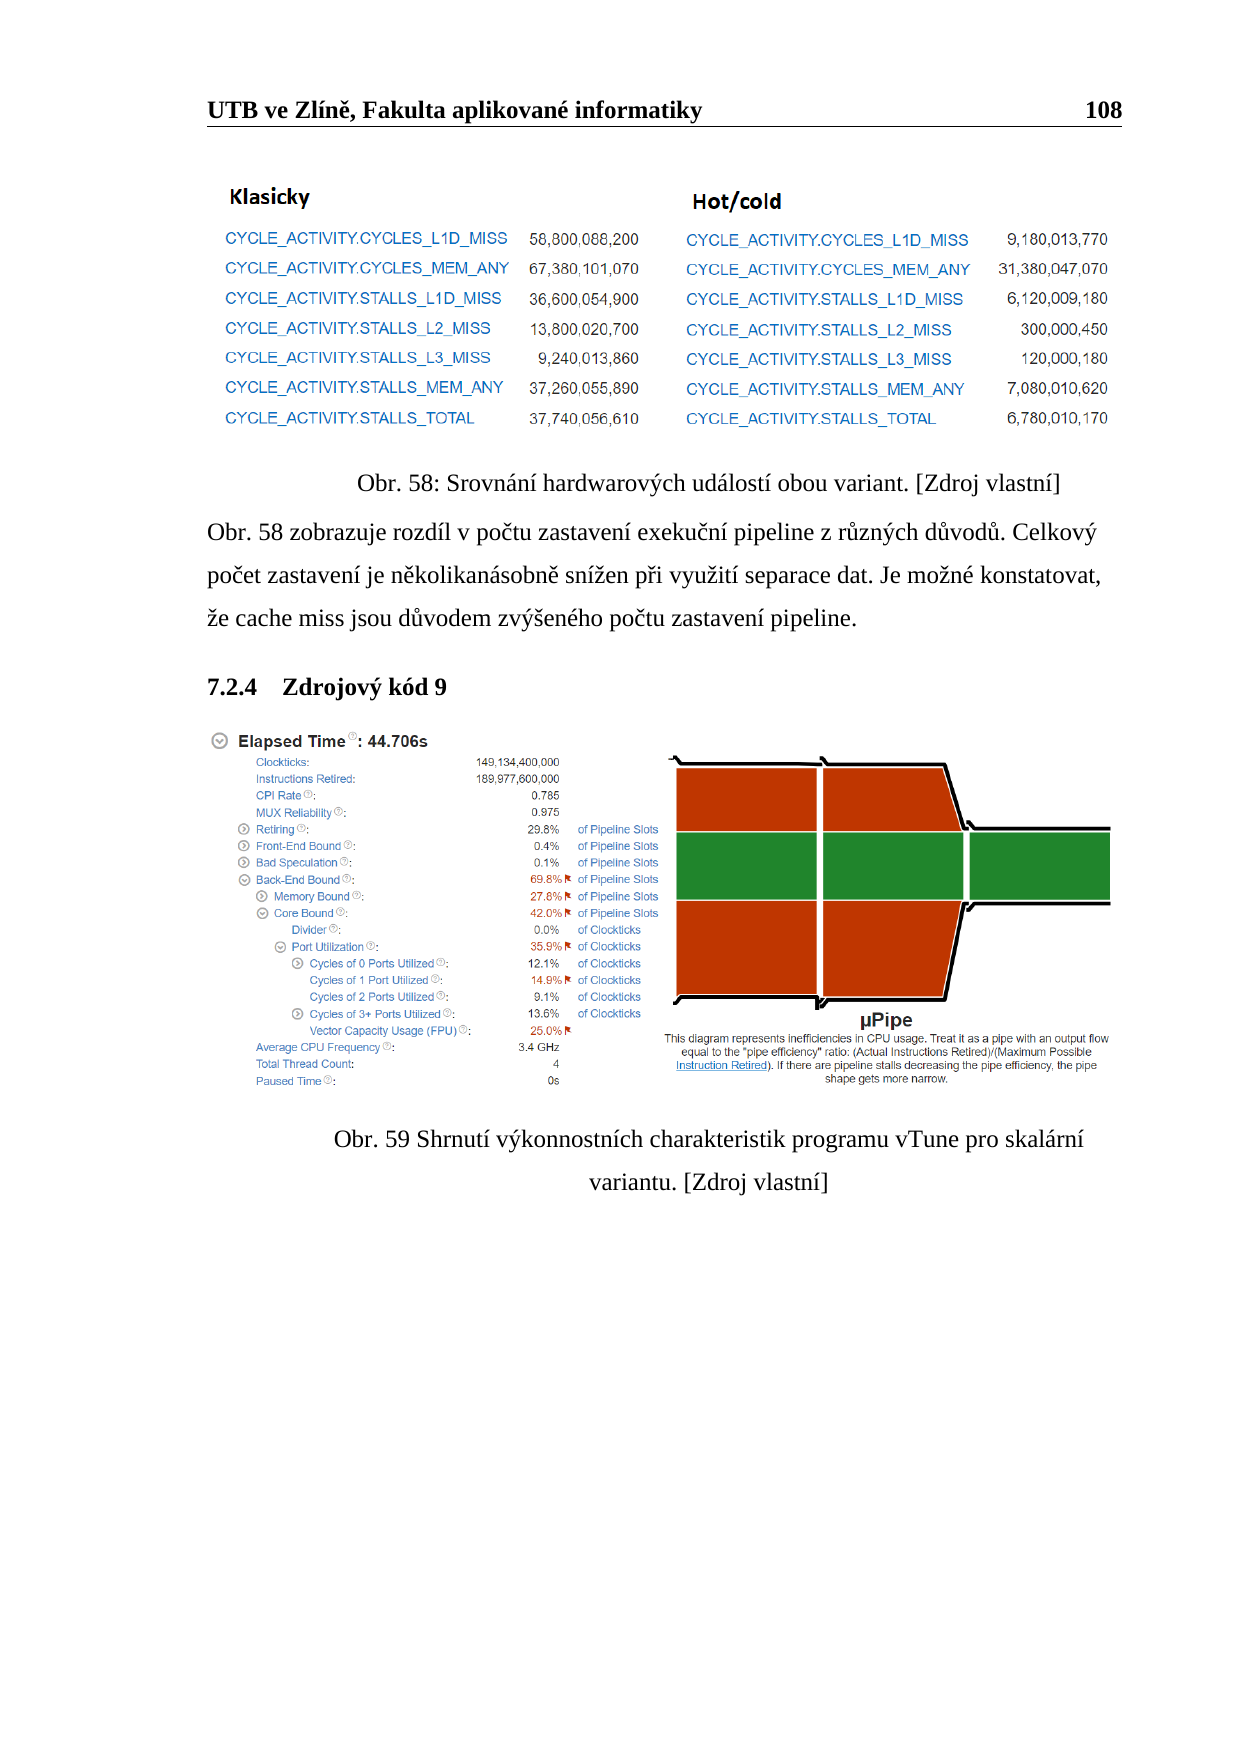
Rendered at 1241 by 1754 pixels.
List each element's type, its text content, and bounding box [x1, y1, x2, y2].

subtitle Zdrojový kód 9 [207, 672, 1122, 700]
text Obr. 58 zobrazuje rozdíl v počtu zastavení exekuční pipeline z různých důvodů. Celkový počet zastavení je několikanásobně snížen při využití separace dat. Je možné konstatovat, že cache miss jsou důvodem zvýšeného počtu zastavení pipeline. [207, 517, 1122, 632]
picture [206, 177, 1123, 441]
picture [206, 727, 1123, 1097]
